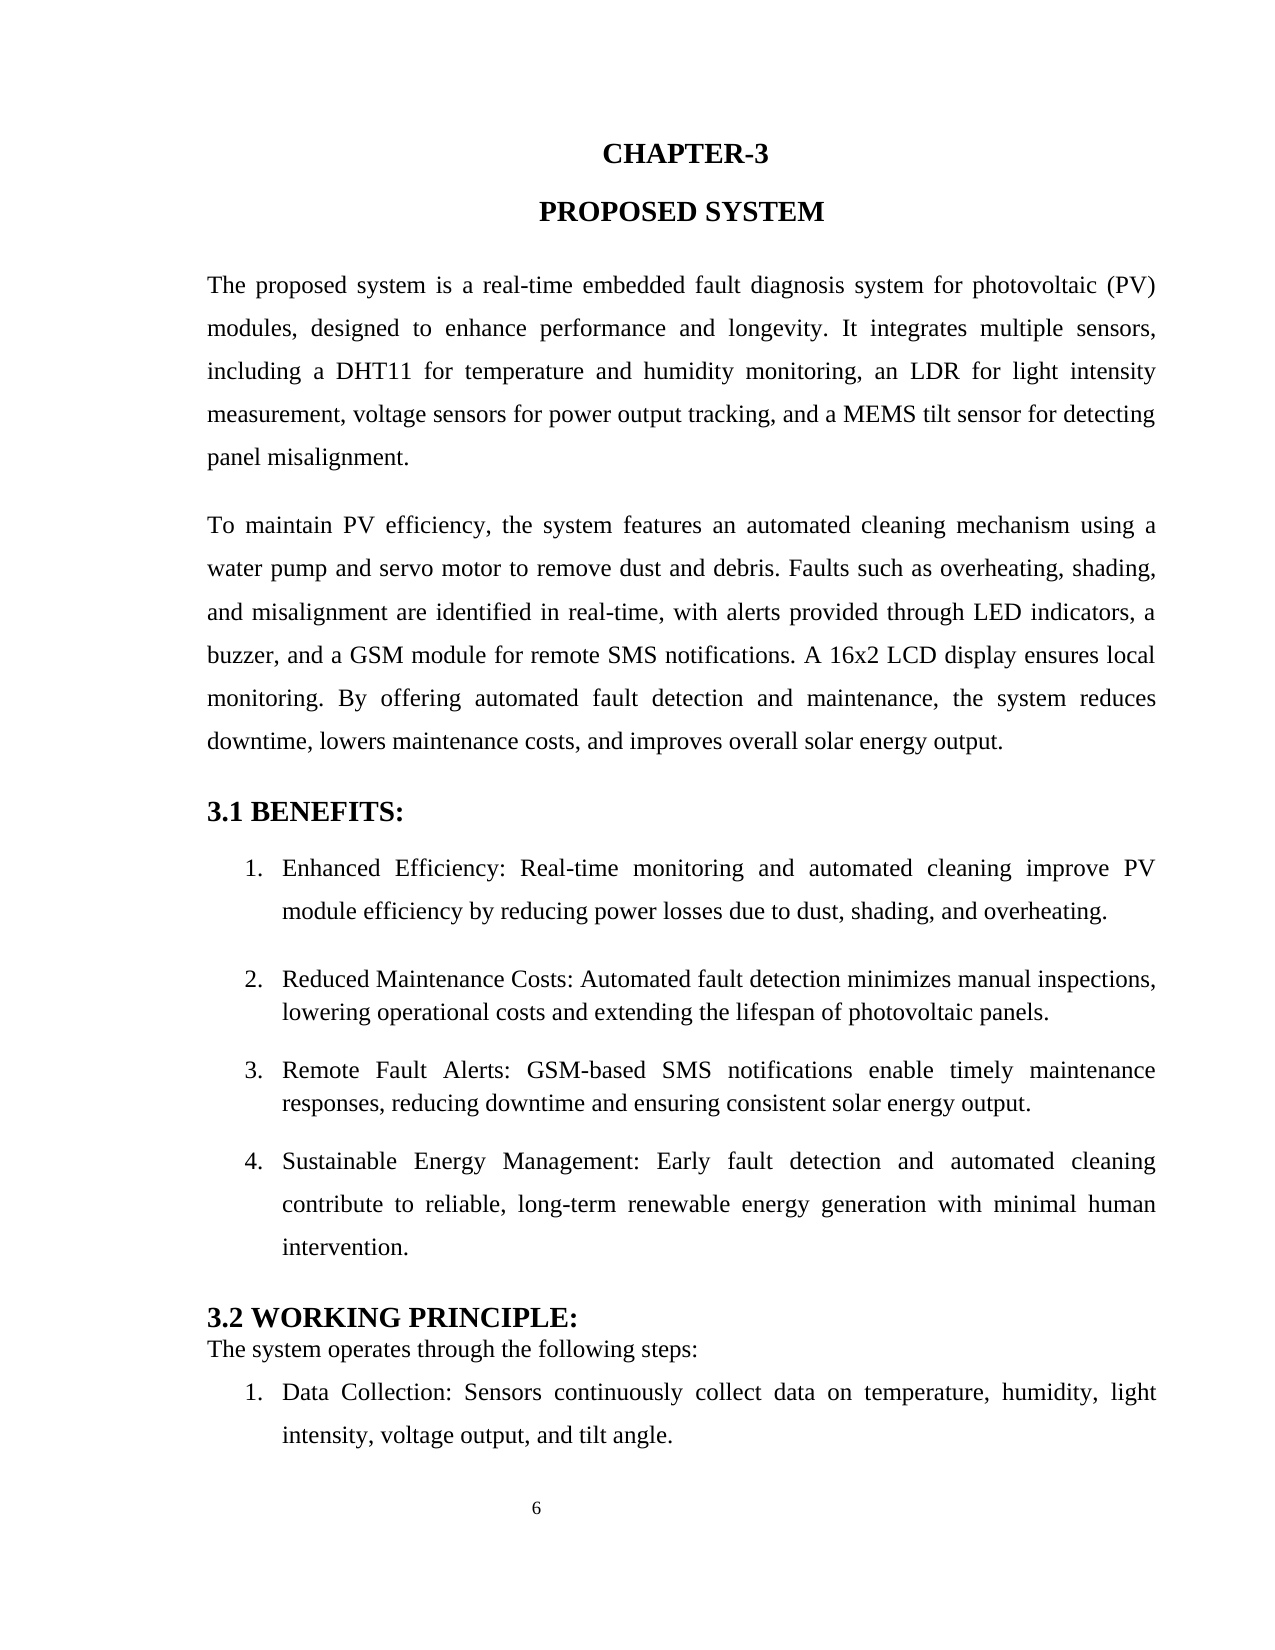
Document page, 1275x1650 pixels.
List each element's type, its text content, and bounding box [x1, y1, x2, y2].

list Remote Fault Alerts: GSM-based SMS notifications enable timely maintenance responses, reducing downtime and ensuring consistent solar energy output. [244, 1055, 1157, 1117]
text CHAPTER-3 [207, 136, 1157, 169]
text The proposed system is a real-time embedded fault diagnosis system for photovoltaic (PV) modules, designed to enhance performance and longevity. It integrates multiple sensors, including a DHT11 for temperature and humidity monitoring, an LDR for light intensity measurement, voltage sensors for power output tracking, and a MEMS tilt sensor for detecting panel misalignment. [207, 270, 1157, 471]
text The system operates through the following steps: [207, 1334, 1157, 1363]
text 3.2 WORKING PRINCIPLE: [207, 1300, 1157, 1334]
text 3.1 BENEFITS: [207, 794, 1157, 828]
list Data Collection: Sensors continuously collect data on temperature, humidity, light intensity, voltage output, and tilt angle. [244, 1377, 1157, 1449]
list Sustainable Energy Management: Early fault detection and automated cleaning contribute to reliable, long-term renewable energy generation with minimal human intervention. [244, 1146, 1157, 1261]
list Enhanced Efficiency: Real-time monitoring and automated cleaning improve PV module efficiency by reducing power losses due to dust, shading, and overheating. [244, 853, 1157, 924]
text PROPOSED SYSTEM [207, 194, 1157, 228]
text To maintain PV efficiency, the system features an automated cleaning mechanism using a water pump and servo motor to remove dust and debris. Faults such as overheating, shading, and misalignment are identified in real-time, with alerts provided through LED indicators, a buzzer, and a GSM module for remote SMS notifications. A 16x2 LCD display ensures local monitoring. By offering automated fault detection and maintenance, the system reduces downtime, lowers maintenance costs, and improves overall solar energy output. [207, 510, 1157, 755]
list Reduced Maintenance Costs: Automated fault detection minimizes manual inspections, lowering operational costs and extending the lifespan of photovoltaic panels. [244, 964, 1157, 1026]
